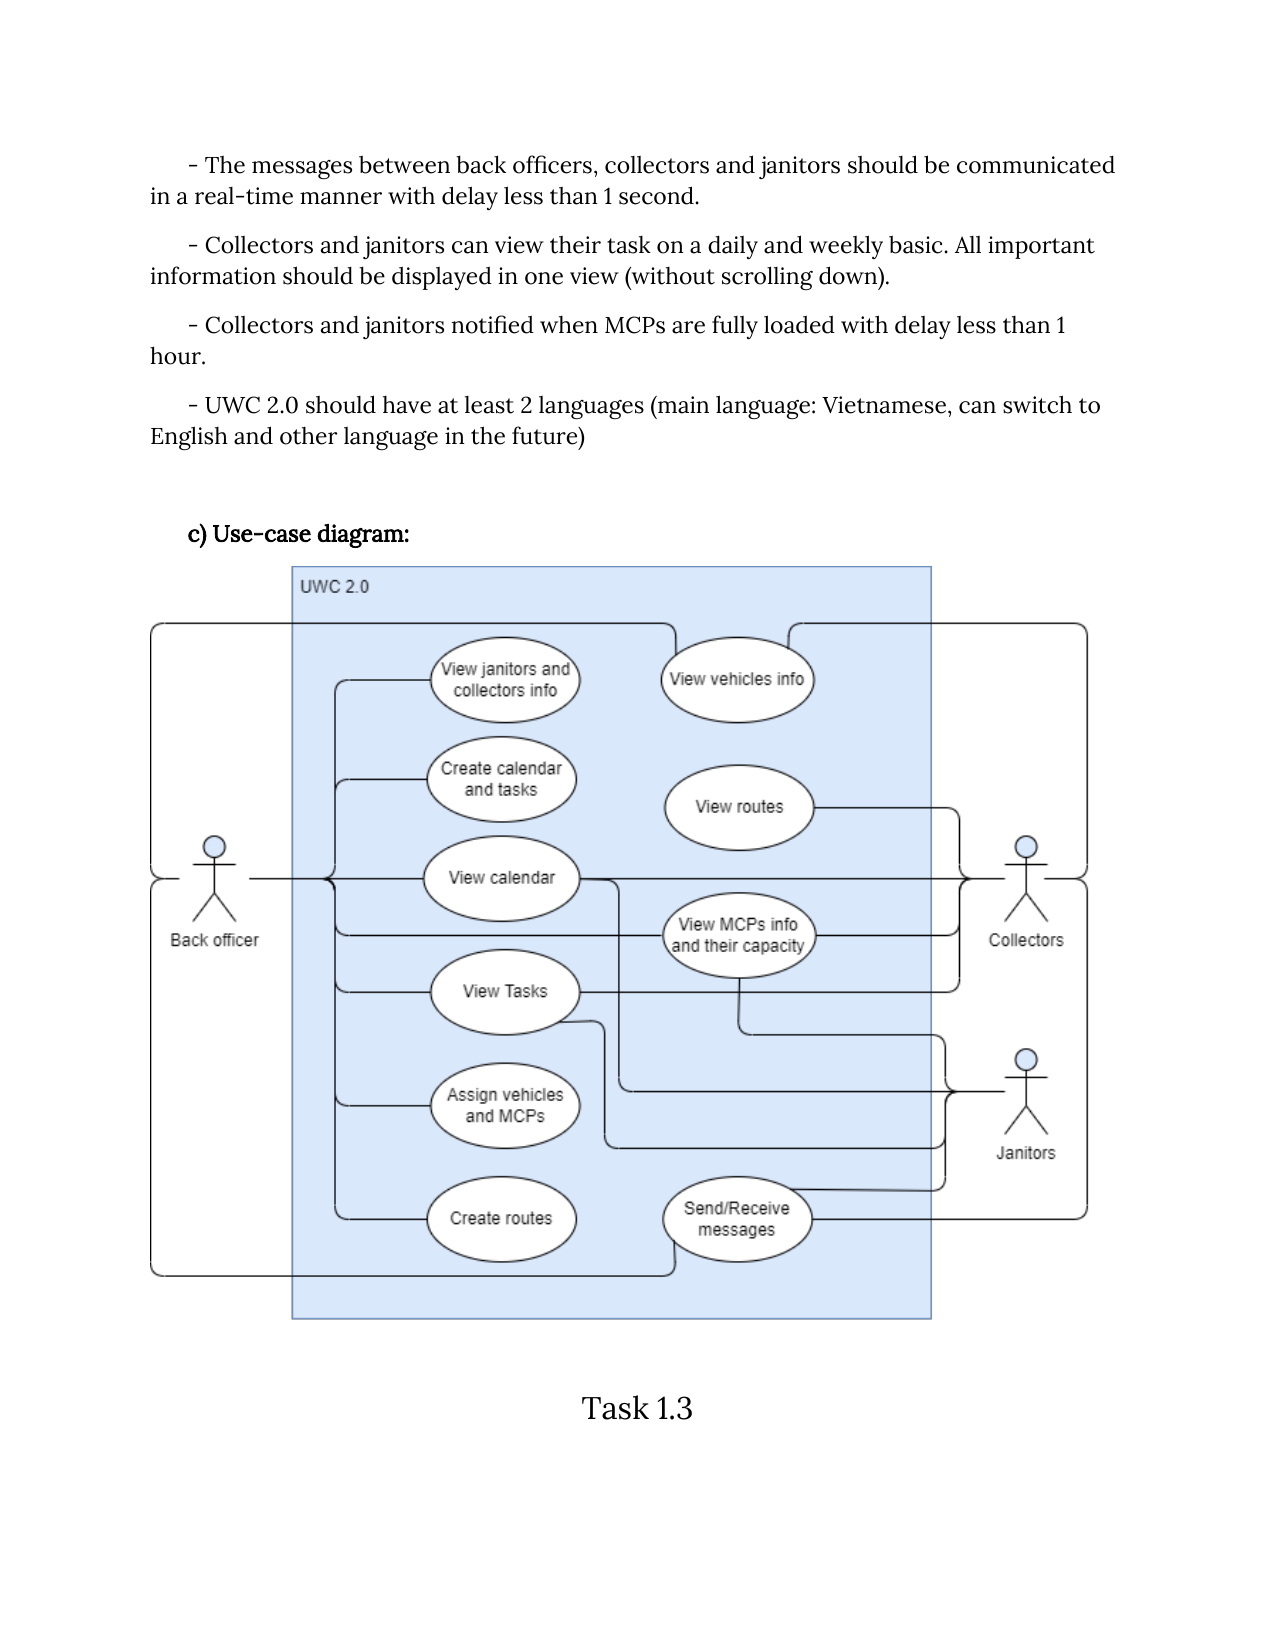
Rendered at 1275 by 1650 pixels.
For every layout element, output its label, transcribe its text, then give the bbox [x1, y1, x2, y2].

text - The messages between back officers, collectors and janitors should be communicated in a real-time manner with delay less than 1 second. [150, 150, 1125, 211]
text - Collectors and janitors can view their task on a daily and weekly basic. All important information should be displayed in one view (without scrolling down). [150, 230, 1125, 291]
text c) Use-case diagram: [150, 518, 1125, 548]
subtitle Task 1.3 [150, 1388, 1125, 1428]
text - UWC 2.0 should have at least 2 languages (main language: Vietnamese, can switch to English and other language in the future) [150, 390, 1125, 451]
picture [150, 566, 1091, 1321]
text - Collectors and janitors notified when MCPs are fully loaded with delay less than 1 hour. [150, 310, 1125, 371]
